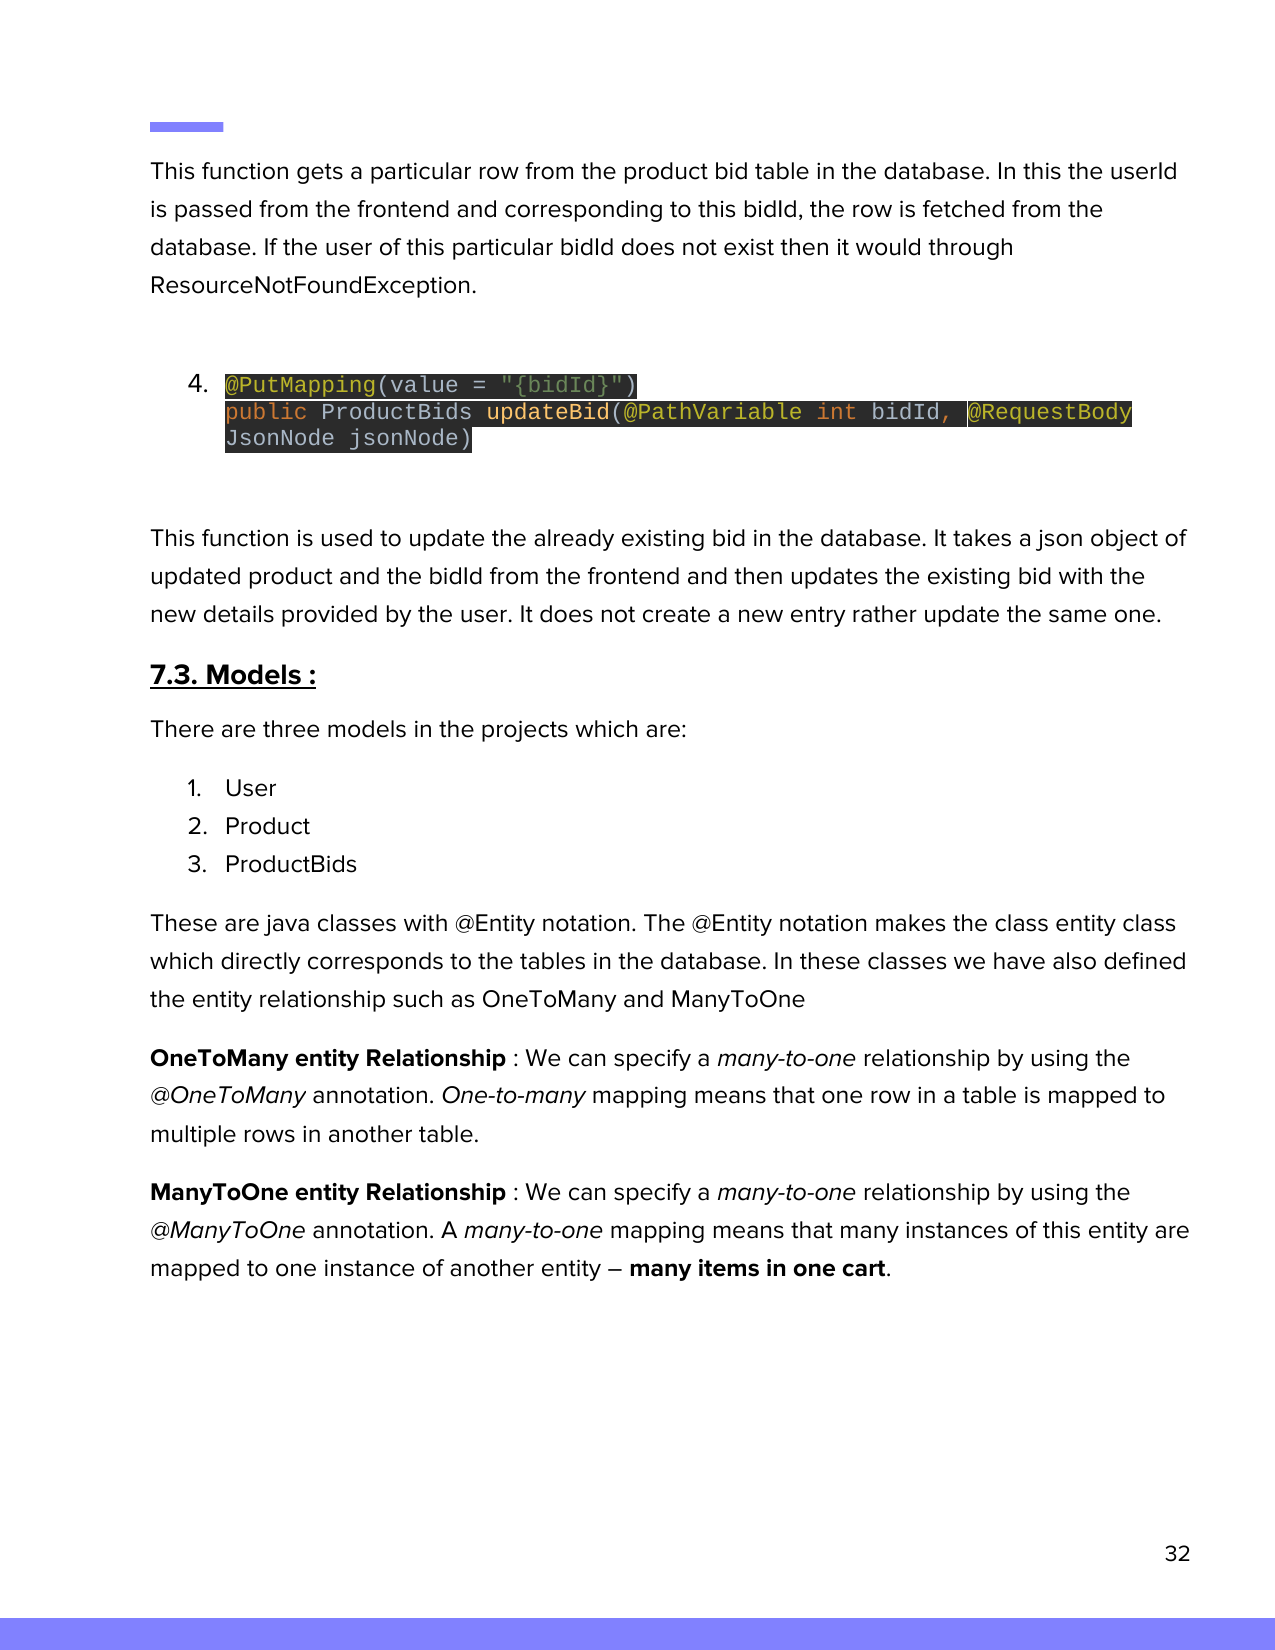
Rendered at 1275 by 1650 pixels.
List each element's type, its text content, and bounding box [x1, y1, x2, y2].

list ProductBids [187, 849, 1191, 879]
text ManyToOne entity Relationship : We can specify a many-to-one relationship by using the @ManyToOne annotation. A many-to-one mapping means that many instances of this entity are mapped to one instance of another entity – many items in one cart. [150, 1178, 1191, 1284]
text This function is used to update the already existing bid in the database. It takes a json object of updated product and the bidId from the frontend and then updates the existing bid with the new details provided by the user. It does not create a new entry rather update the same one. [150, 523, 1191, 629]
subtitle 7.3. Models : [150, 658, 1191, 693]
text OneToMany entity Relationship : We can specify a many-to-one relationship by using the @OneToMany annotation. One-to-many mapping means that one row in a table is mapped to multiple rows in another table. [150, 1043, 1191, 1149]
list User [187, 773, 1191, 803]
picture [0, 1618, 1275, 1650]
text public ProductBids updateBid(@PathVariable int bidId, @RequestBody JsonNode jsonNode) [472, 401, 1191, 453]
text This function gets a particular row from the product bid table in the database. In this the userId is passed from the frontend and corresponding to this bidId, the row is fetched from the database. If the user of this particular bidId does not exist then it would through ResourceNotFoundException. [150, 157, 1191, 301]
picture [150, 122, 224, 132]
text These are java classes with @Entity notation. The @Entity notation makes the class entity class which directly corresponds to the tables in the database. In these classes we have also defined the entity relationship such as OneToMany and ManyToOne [150, 908, 1191, 1014]
list @PutMapping(value = "{bidId}") [187, 368, 1191, 401]
text There are three models in the projects which are: [150, 714, 1191, 745]
list Product [187, 811, 1191, 842]
